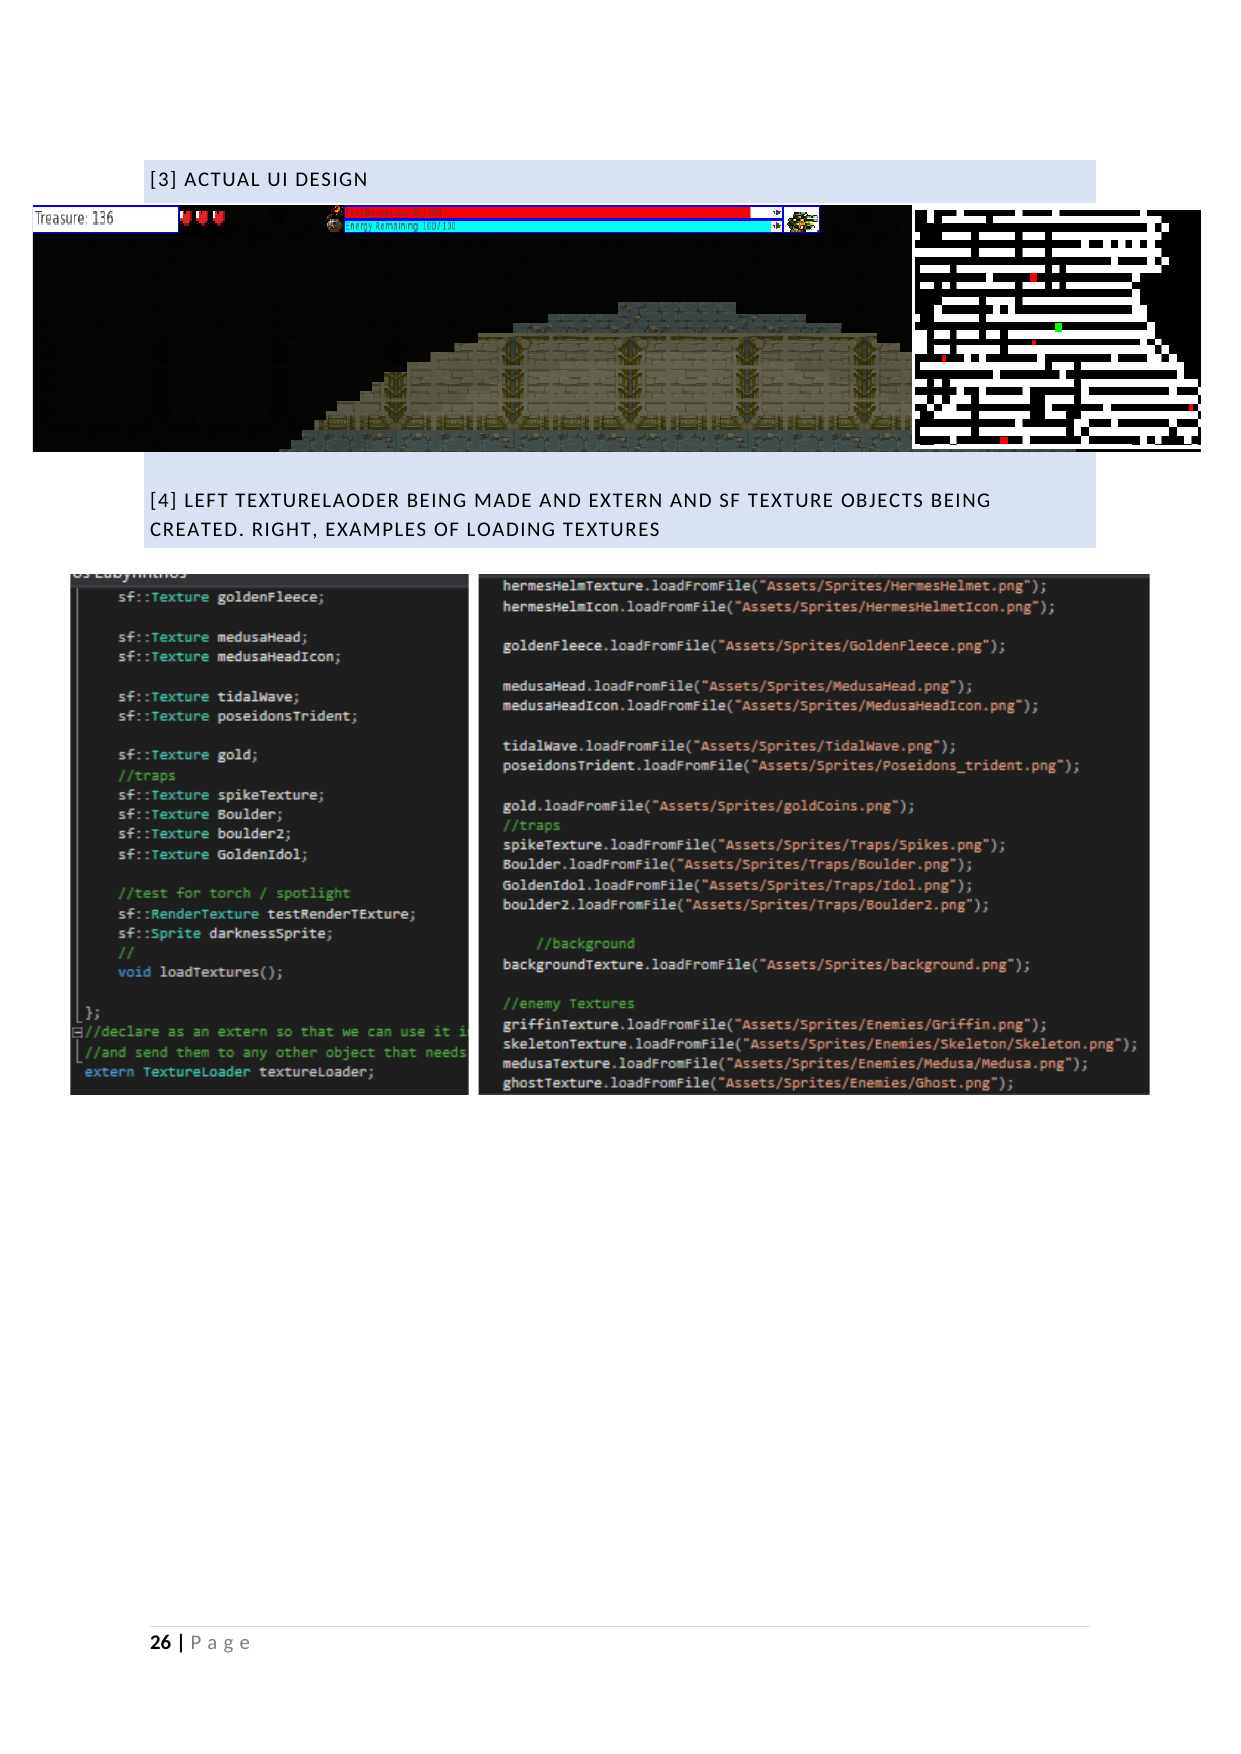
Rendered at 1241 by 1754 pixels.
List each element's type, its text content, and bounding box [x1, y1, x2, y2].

picture [478, 574, 1150, 1095]
picture [32, 203, 1202, 452]
subtitle [3] Actual UI Design [150, 167, 1090, 192]
picture [70, 574, 469, 1095]
subtitle [4] Left texturelaoder being made and extern and sf Texture objects being created. Right, examples of loading textures [150, 452, 1090, 542]
